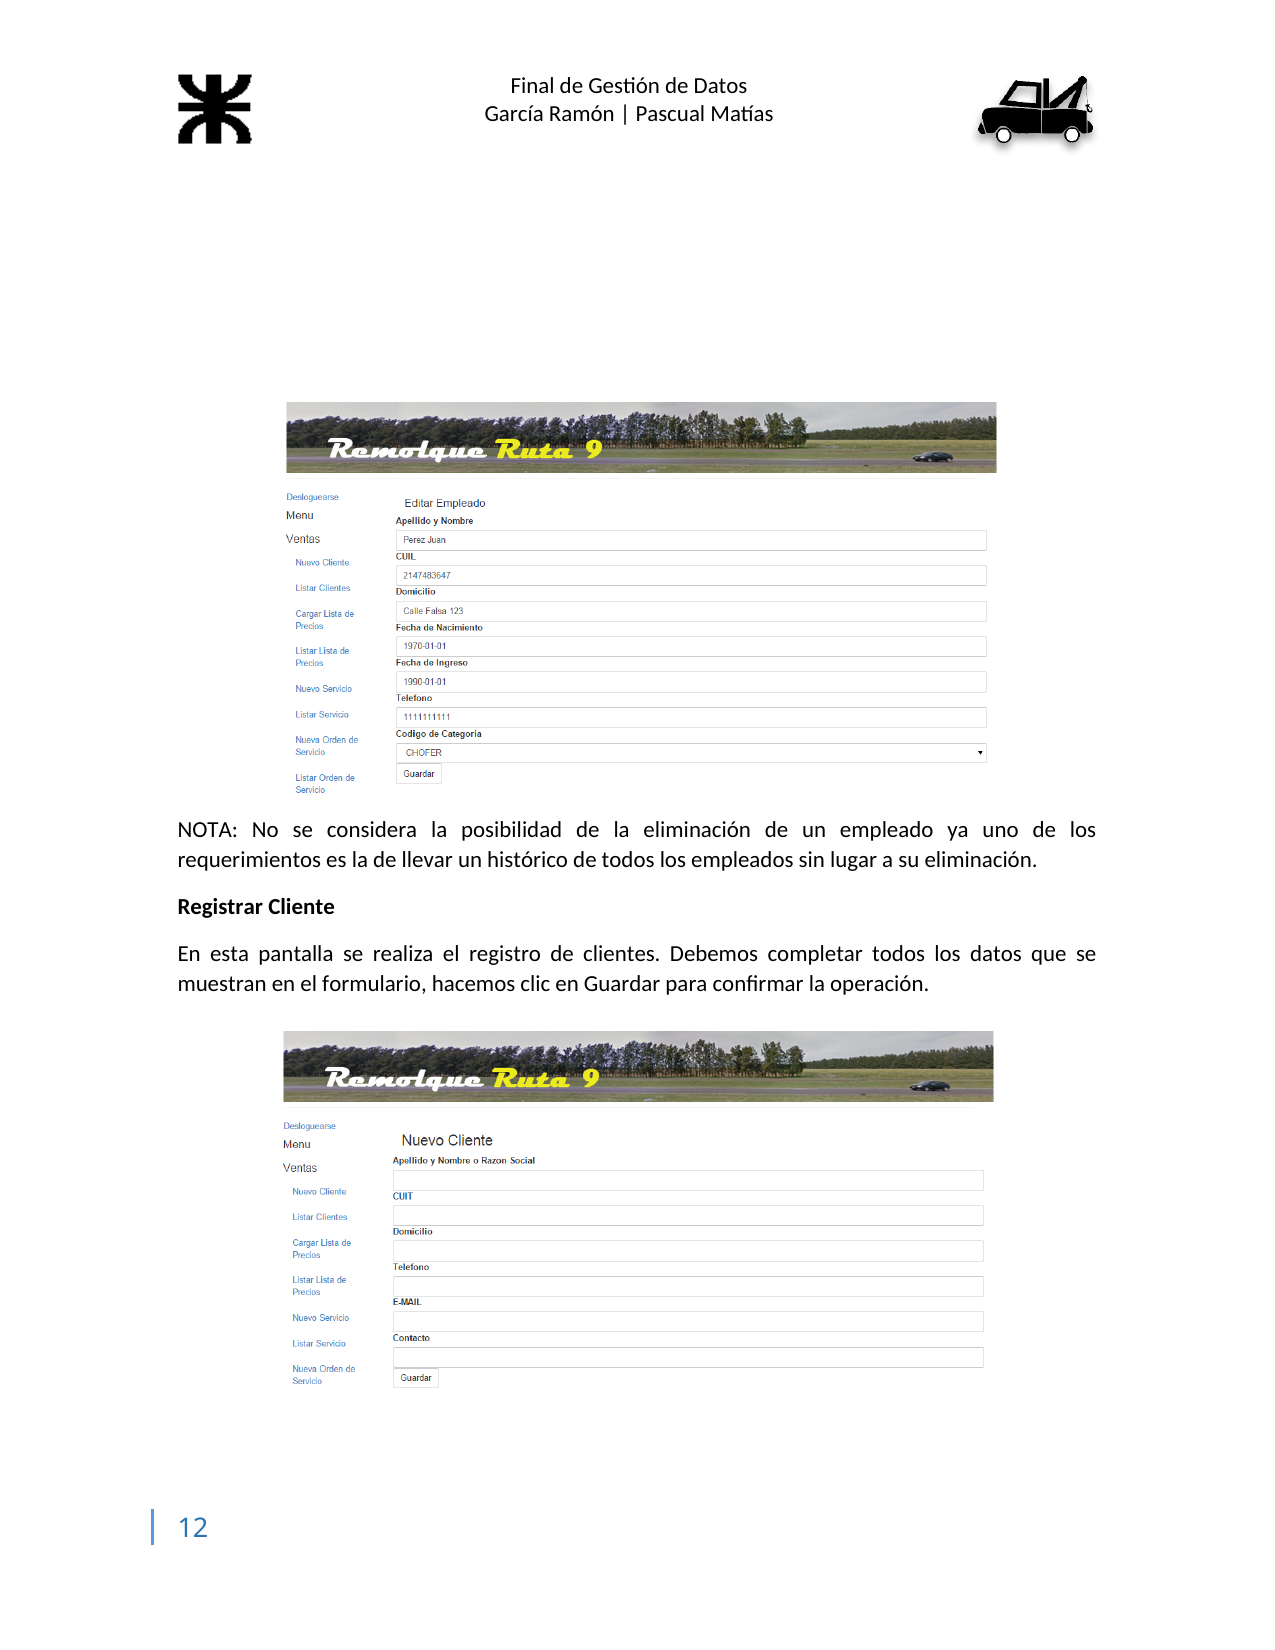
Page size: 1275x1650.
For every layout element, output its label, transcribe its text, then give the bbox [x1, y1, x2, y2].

picture [258, 1015, 1017, 1403]
text En esta pantalla se realiza el registro de clientes. Debemos completar todos los datos que se muestran en el formulario, hacemos clic en Guardar para confirmar la operación. [177, 939, 1098, 997]
picture [261, 382, 1014, 796]
text NOTA: No se considera la posibilidad de la eliminación de un empleado ya uno de los requerimientos es la de llevar un histórico de todos los empleados sin lugar a su eliminación. [177, 815, 1098, 873]
text Registrar Cliente [177, 892, 1098, 920]
